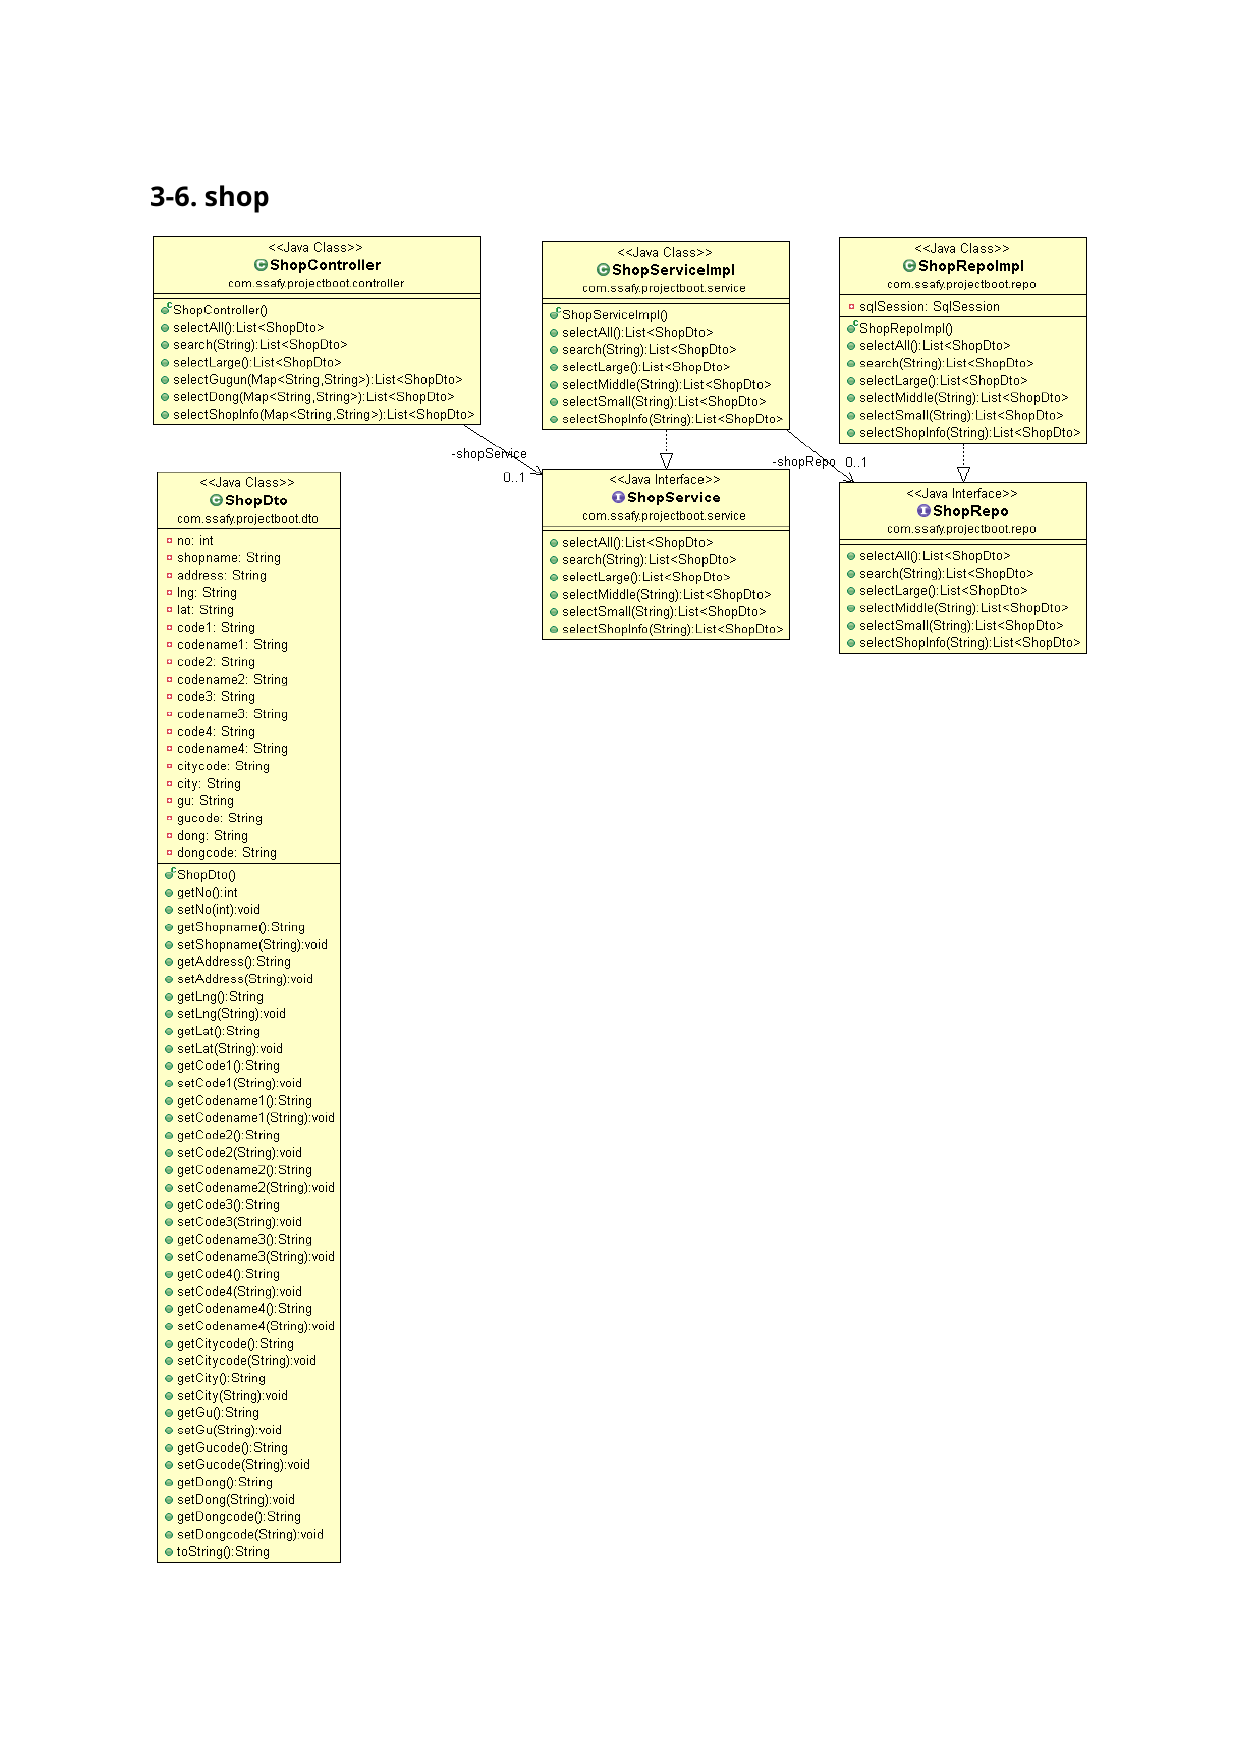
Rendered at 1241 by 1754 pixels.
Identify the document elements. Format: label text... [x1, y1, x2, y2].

text 3-6. shop [150, 177, 1090, 214]
picture [150, 233, 1091, 1565]
